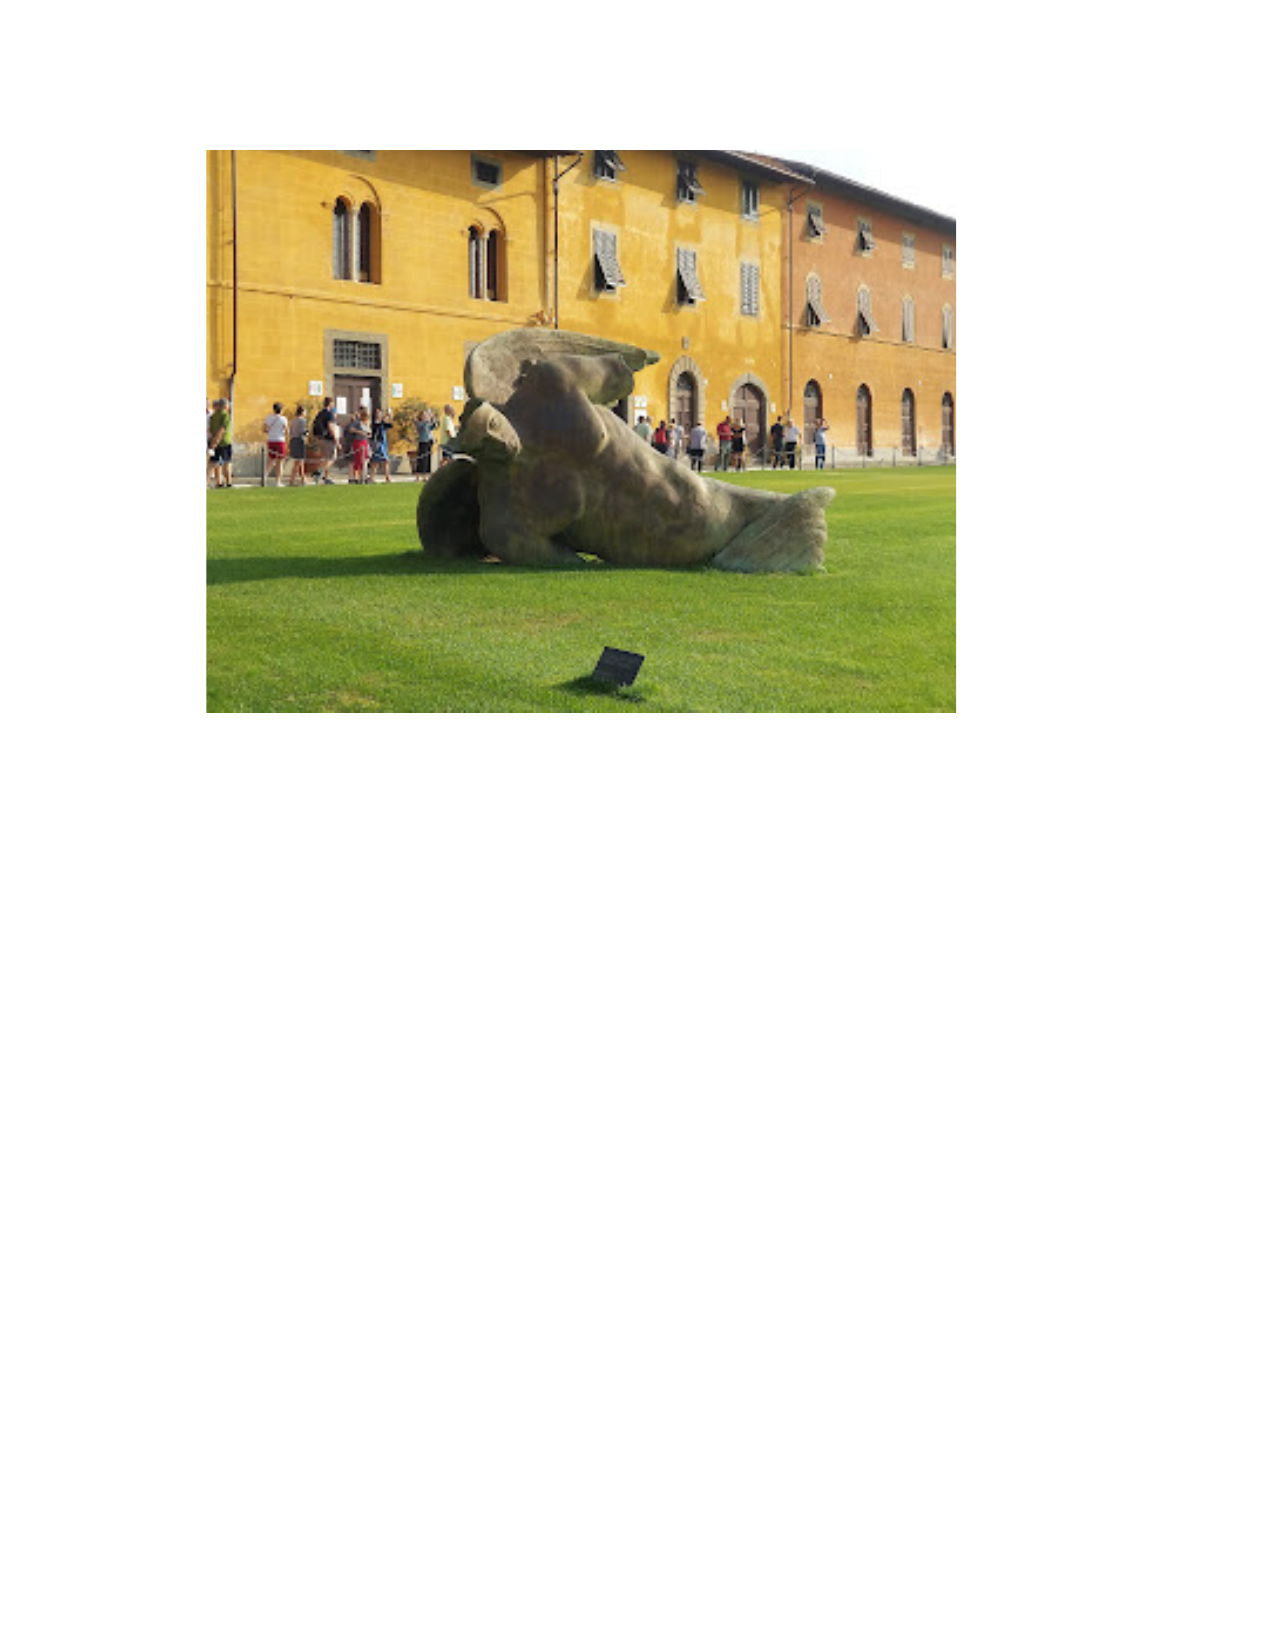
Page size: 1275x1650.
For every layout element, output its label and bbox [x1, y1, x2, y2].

picture [206, 150, 957, 713]
